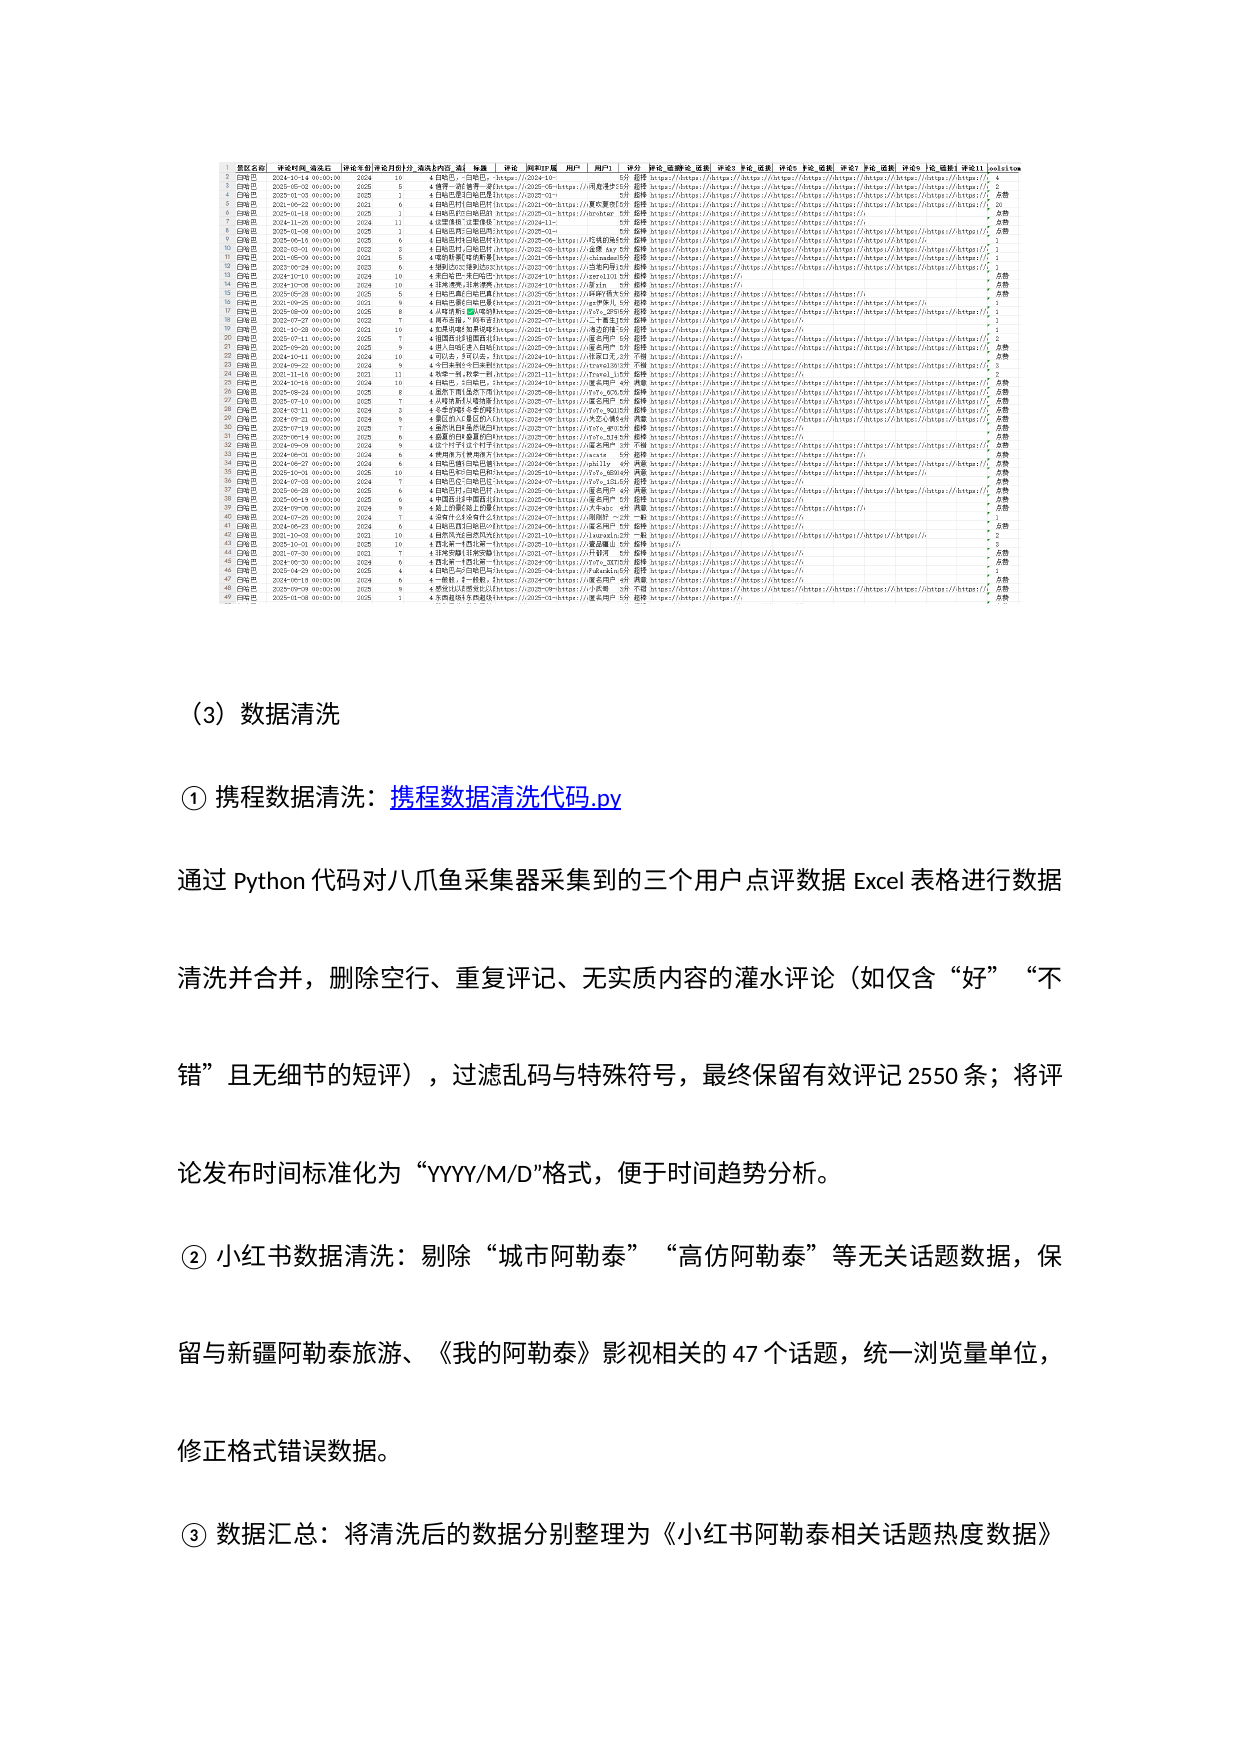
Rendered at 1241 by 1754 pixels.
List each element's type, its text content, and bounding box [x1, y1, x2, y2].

text 通过Python代码对八爪鱼采集器采集到的三个用户点评数据Excel表格进行数据清洗并合并，删除空行、重复评记、无实质内容的灌水评论（如仅含“好”“不错”且无细节的短评），过滤乱码与特殊符号，最终保留有效评记2550条；将评论发布时间标准化为“YYYY/M/D”格式，便于时间趋势分析。 [177, 846, 1063, 1204]
picture [219, 162, 1022, 604]
text ①携程数据清洗：携程数据清洗代码.py [177, 763, 1063, 828]
list 数据清洗 [177, 680, 1063, 745]
text ②小红书数据清洗：剔除“城市阿勒泰”“高仿阿勒泰”等无关话题数据，保留与新疆阿勒泰旅游、《我的阿勒泰》影视相关的47个话题，统一浏览量单位，修正格式错误数据。 [177, 1222, 1063, 1482]
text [177, 1500, 1063, 1565]
